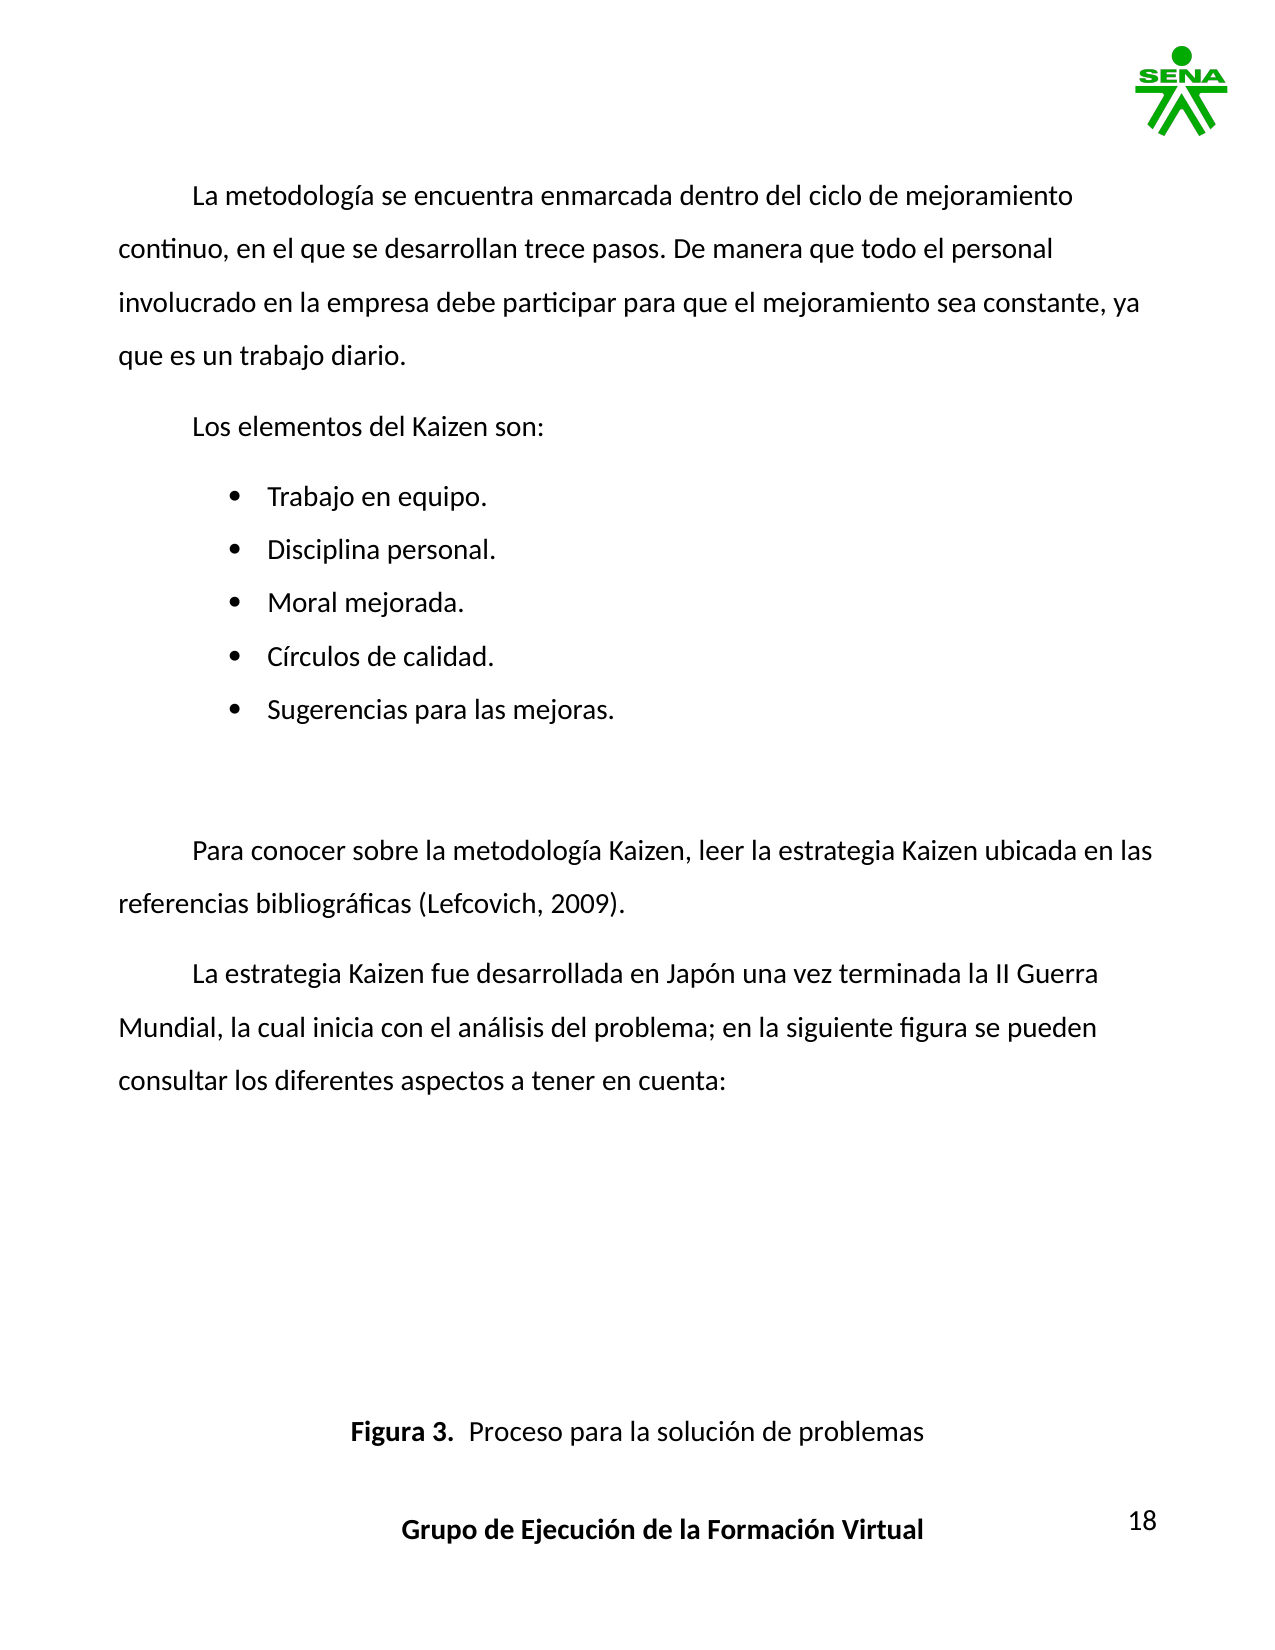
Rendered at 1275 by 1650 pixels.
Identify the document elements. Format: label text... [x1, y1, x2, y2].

list Disciplina personal. [229, 531, 1157, 567]
text La metodología se encuentra enmarcada dentro del ciclo de mejoramiento continuo, en el que se desarrollan trece pasos. De manera que todo el personal involucrado en la empresa debe participar para que el mejoramiento sea constante, ya que es un trabajo diario. [118, 177, 1157, 373]
list Sugerencias para las mejoras. [229, 691, 1157, 727]
text Para conocer sobre la metodología Kaizen, leer la estrategia Kaizen ubicada en las referencias bibliográficas (Lefcovich, 2009). [118, 832, 1157, 921]
list Círculos de calidad. [229, 638, 1157, 674]
list Trabajo en equipo. [229, 478, 1157, 513]
text Proceso para la solución de problemas [118, 1413, 1157, 1448]
text La estrategia Kaizen fue desarrollada en Japón una vez terminada la II Guerra Mundial, la cual inicia con el análisis del problema; en la siguiente figura se pueden consultar los diferentes aspectos a tener en cuenta: [118, 955, 1157, 1098]
picture [1135, 46, 1228, 136]
text Los elementos del Kaizen son: [118, 408, 1157, 443]
list Moral mejorada. [229, 584, 1157, 620]
